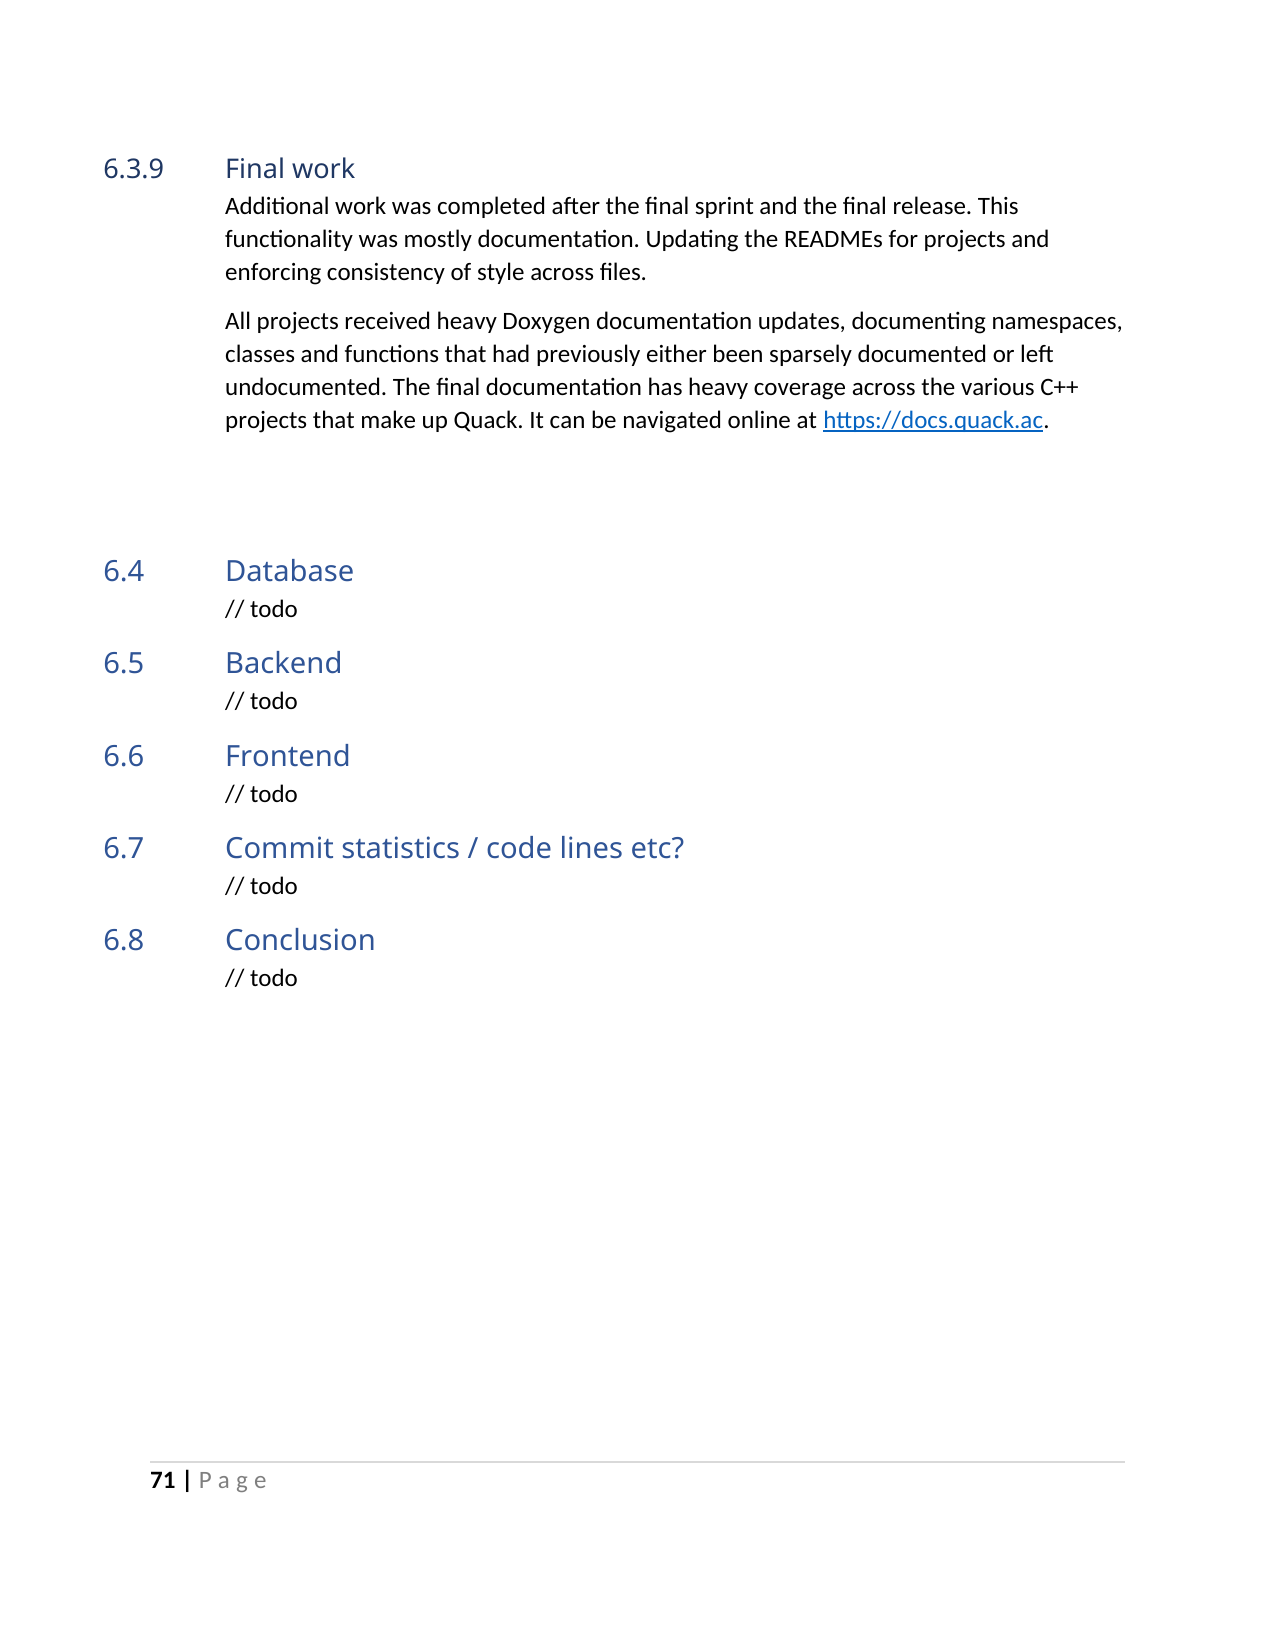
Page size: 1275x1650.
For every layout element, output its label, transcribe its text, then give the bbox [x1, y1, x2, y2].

subtitle 6.5 Backend [103, 642, 1125, 682]
subtitle 6.7 Commit statistics / code lines etc? [103, 827, 1125, 867]
text // todo [225, 685, 1125, 716]
text Additional work was completed after the final sprint and the final release. This functionality was mostly documentation. Updating the READMEs for projects and enforcing consistency of style across files. [225, 190, 1125, 286]
subtitle 6.6 Frontend [103, 735, 1125, 774]
text // todo [225, 870, 1125, 901]
text // todo [225, 593, 1125, 623]
text // todo [225, 962, 1125, 993]
subtitle 6.3.9 Final work [103, 150, 1125, 187]
subtitle 6.4 Database [103, 550, 1125, 590]
subtitle 6.8 Conclusion [103, 920, 1125, 959]
text All projects received heavy Doxygen documentation updates, documenting namespaces, classes and functions that had previously either been sparsely documented or left undocumented. The final documentation has heavy coverage across the various C++ projects that make up Quack. It can be navigated online at https://docs.quack.ac. [225, 305, 1125, 434]
text // todo [225, 778, 1125, 808]
